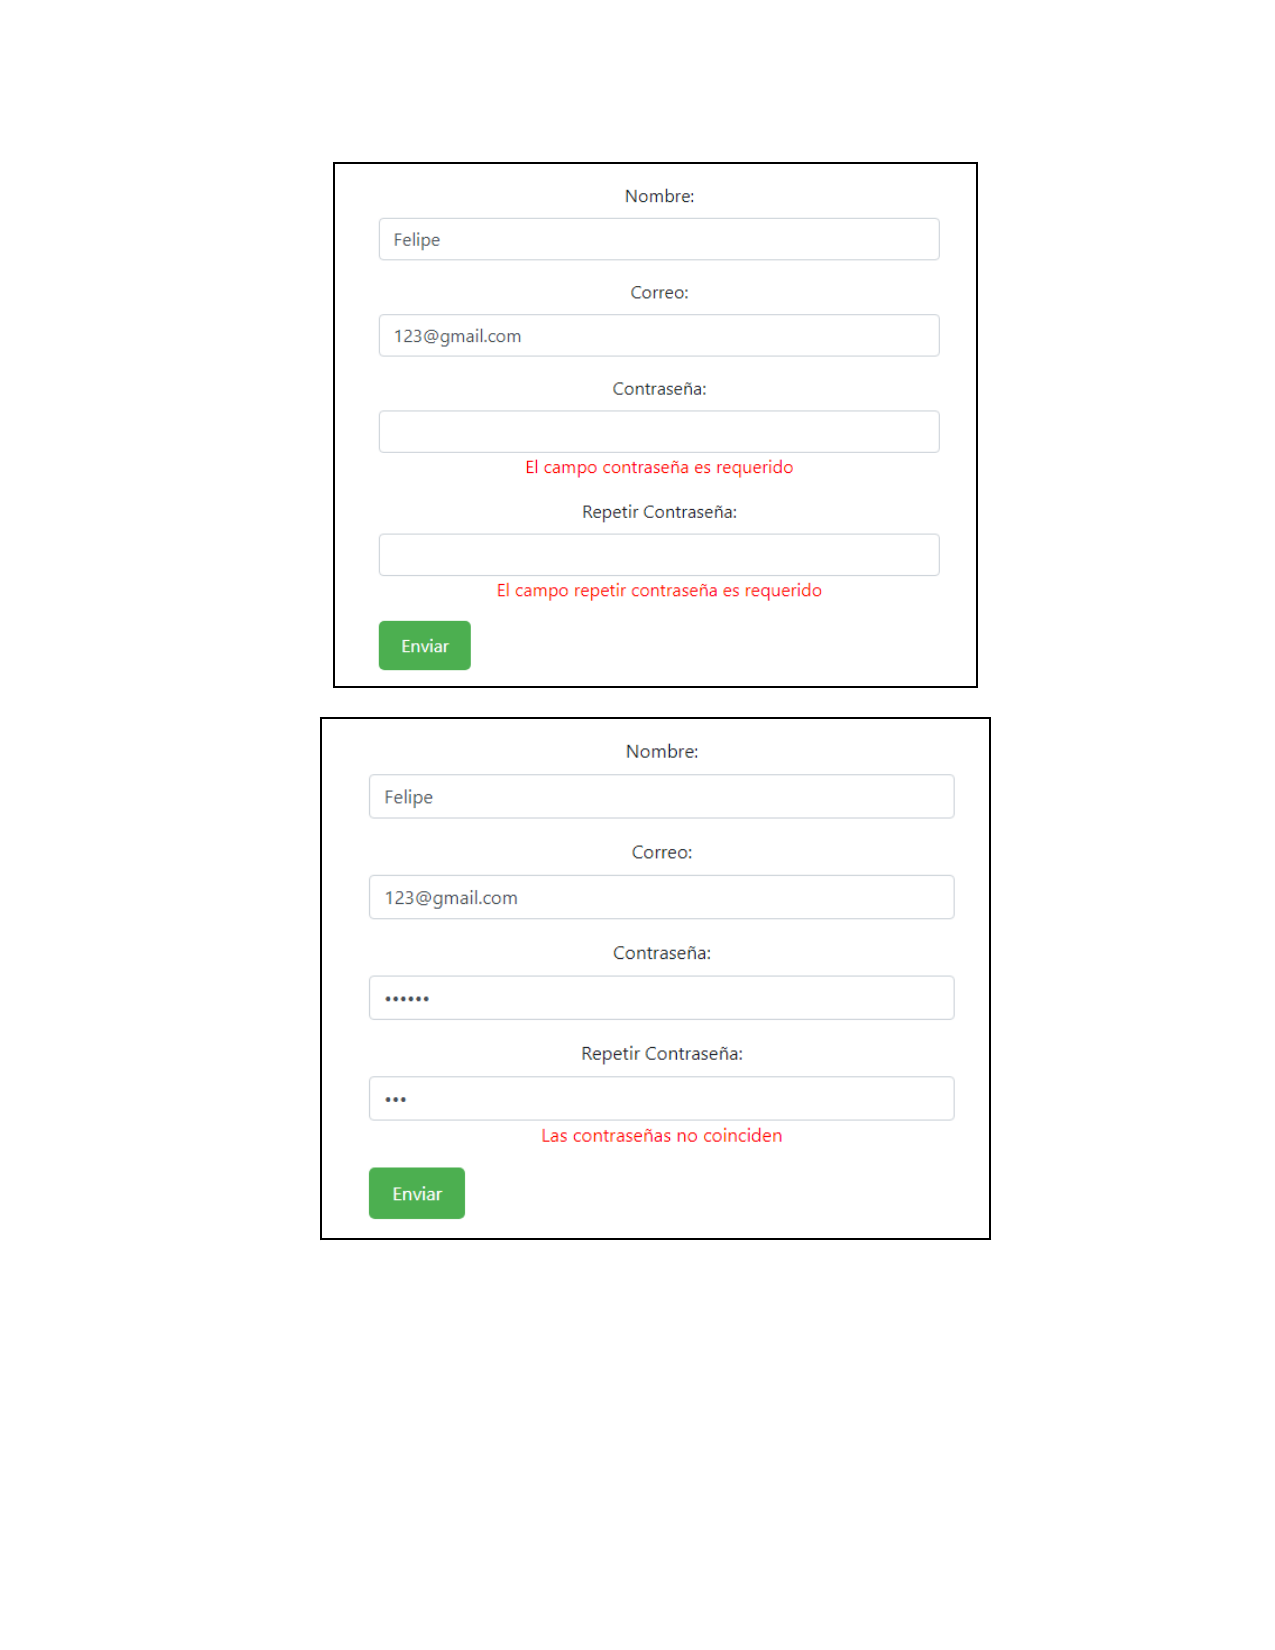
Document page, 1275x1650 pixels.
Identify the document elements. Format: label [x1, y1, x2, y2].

picture [322, 719, 989, 1238]
picture [335, 164, 976, 686]
